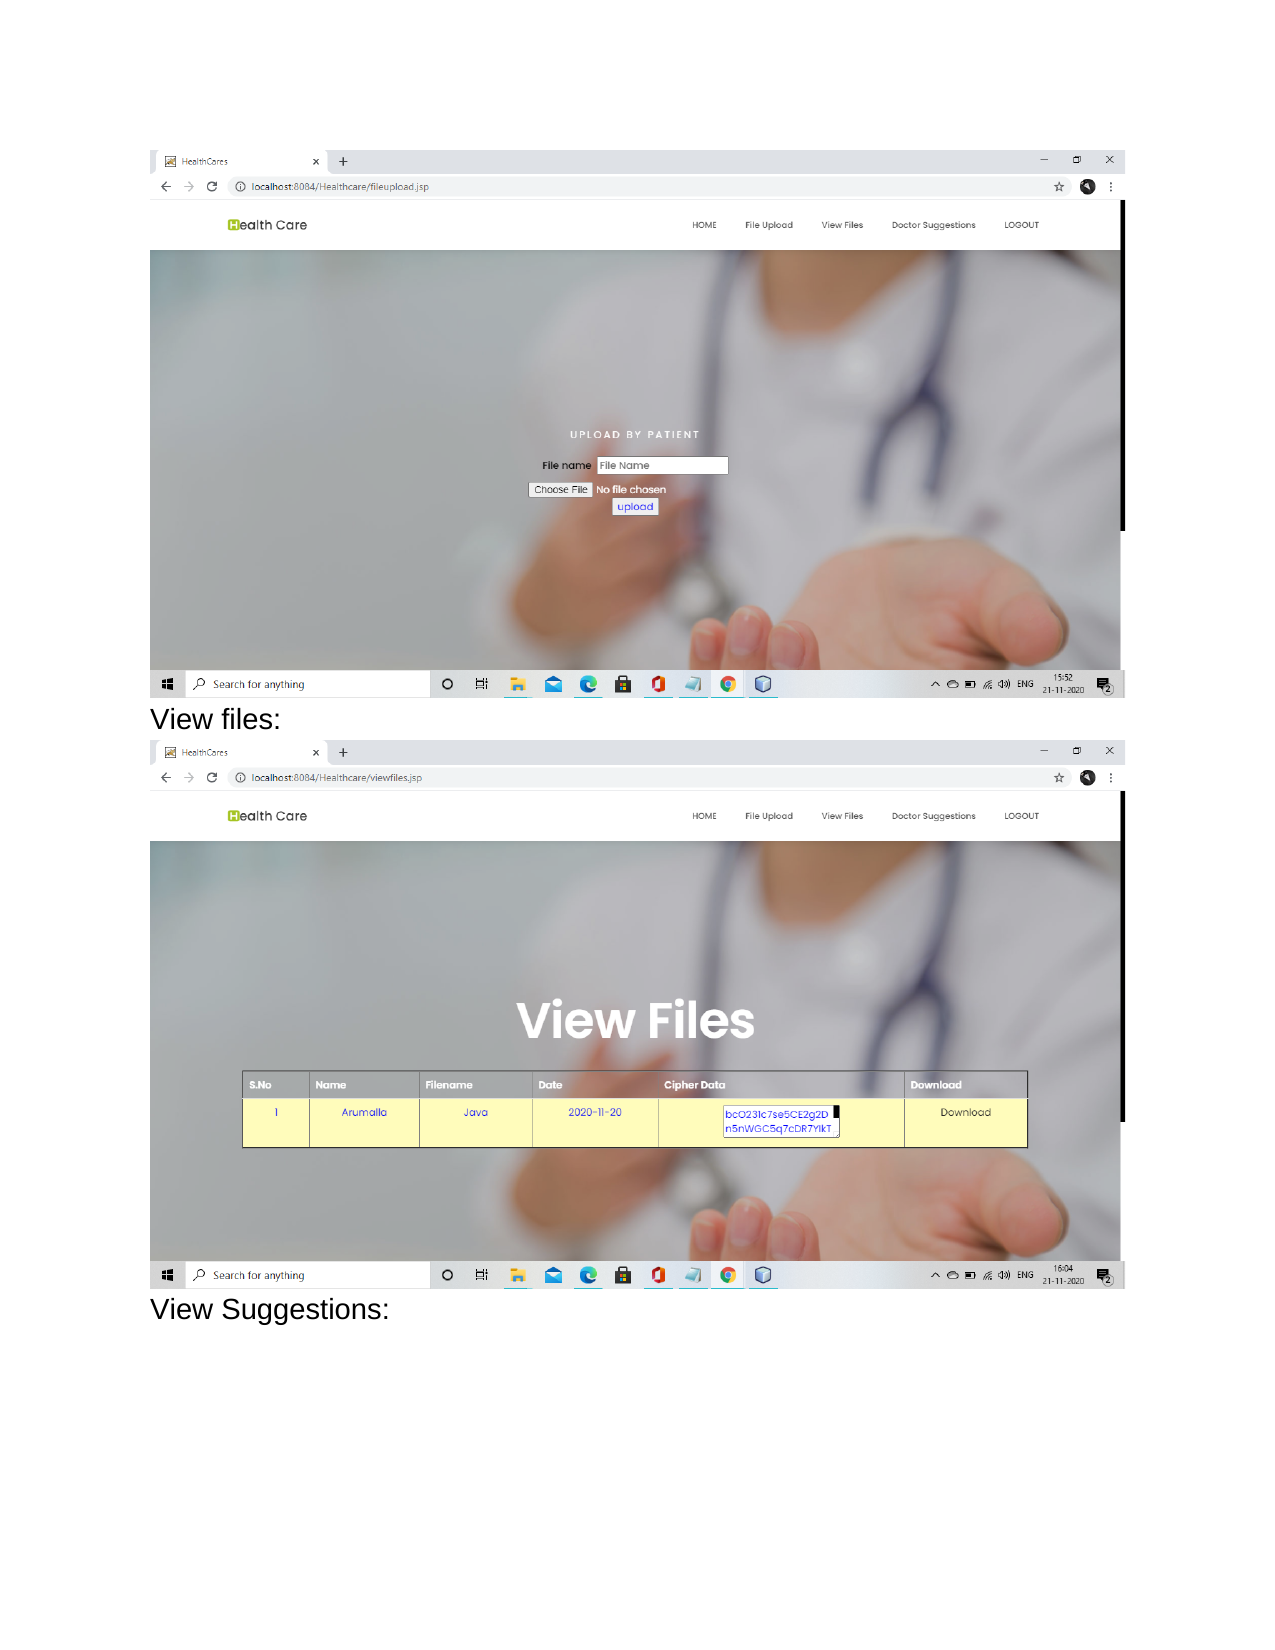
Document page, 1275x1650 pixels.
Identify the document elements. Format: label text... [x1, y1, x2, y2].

picture [150, 740, 1125, 1289]
picture [150, 150, 1125, 698]
text View files: [150, 702, 1125, 735]
text View Suggestions: [150, 1292, 1125, 1326]
